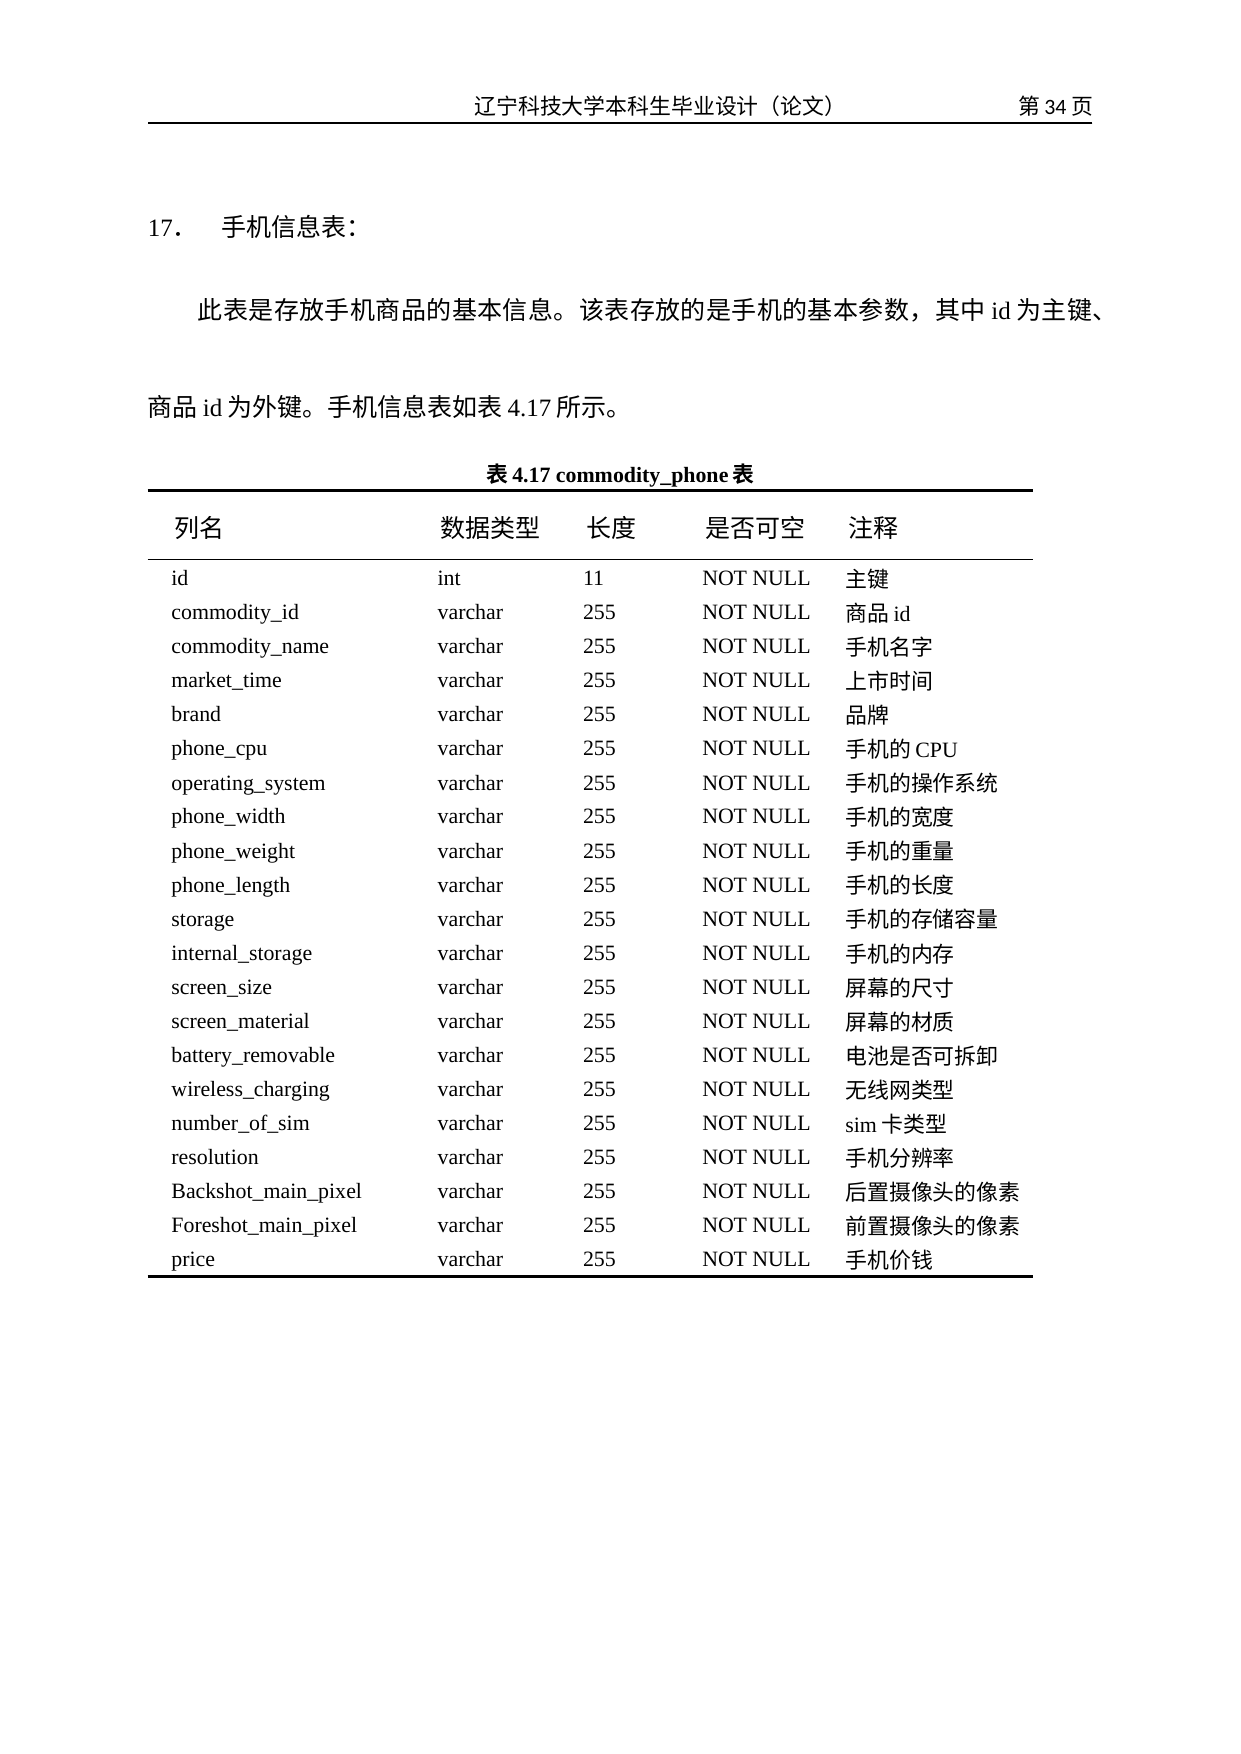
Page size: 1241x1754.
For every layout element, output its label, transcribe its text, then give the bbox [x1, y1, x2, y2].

table_cell varchar [414, 935, 559, 969]
table_header 列名 [148, 492, 414, 559]
table_cell Foreshot_main_pixel [148, 1207, 414, 1241]
table_cell varchar [414, 730, 559, 764]
table_header 注释 [822, 492, 1033, 559]
table_cell NOT NULL [679, 628, 822, 662]
table_cell varchar [414, 1241, 559, 1275]
table_cell NOT NULL [679, 833, 822, 866]
table_cell varchar [414, 1071, 559, 1105]
table_cell 255 [559, 594, 679, 628]
table_cell 主键 [822, 560, 1033, 594]
table_cell varchar [414, 1003, 559, 1037]
table_cell 255 [559, 866, 679, 901]
table_cell 品牌 [822, 696, 1033, 730]
table_cell varchar [414, 1173, 559, 1207]
table_cell sim卡类型 [822, 1105, 1033, 1139]
table_cell varchar [414, 1037, 559, 1071]
table_cell 手机的操作系统 [822, 764, 1033, 798]
table_cell NOT NULL [679, 901, 822, 934]
table_cell varchar [414, 866, 559, 901]
table_cell 255 [559, 696, 679, 730]
table_cell NOT NULL [679, 1105, 822, 1139]
table_cell 前置摄像头的像素 [822, 1207, 1033, 1241]
table_cell varchar [414, 1207, 559, 1241]
table_cell price [148, 1241, 414, 1275]
table_cell 255 [559, 935, 679, 969]
table_cell NOT NULL [679, 696, 822, 730]
table_cell 255 [559, 798, 679, 832]
table_cell NOT NULL [679, 730, 822, 764]
table_cell varchar [414, 764, 559, 798]
table_cell 手机分辨率 [822, 1139, 1033, 1173]
table_cell battery_removable [148, 1037, 414, 1071]
table_cell NOT NULL [679, 764, 822, 798]
table_cell NOT NULL [679, 1207, 822, 1241]
table_cell 11 [559, 560, 679, 594]
table_cell 手机的CPU [822, 730, 1033, 764]
table_cell brand [148, 696, 414, 730]
table_cell 手机名字 [822, 628, 1033, 662]
table_cell 后置摄像头的像素 [822, 1173, 1033, 1207]
table_cell varchar [414, 798, 559, 832]
table_cell varchar [414, 969, 559, 1003]
table_cell 255 [559, 1241, 679, 1275]
table_cell 255 [559, 730, 679, 764]
table_cell Backshot_main_pixel [148, 1173, 414, 1207]
table_header 是否可空 [679, 492, 822, 559]
table_cell varchar [414, 628, 559, 662]
table_cell phone_weight [148, 833, 414, 866]
table_cell NOT NULL [679, 1071, 822, 1105]
table_cell varchar [414, 833, 559, 866]
table_cell phone_width [148, 798, 414, 832]
table_cell NOT NULL [679, 560, 822, 594]
table_header 长度 [559, 492, 679, 559]
list 此表是存放手机商品的基本信息。该表存放的是手机的基本参数，其中id为主键、商品id为外键。手机信息表如表4.17所示。 [148, 276, 1092, 438]
table_cell commodity_name [148, 628, 414, 662]
table_header 数据类型 [414, 492, 559, 559]
table_cell 255 [559, 628, 679, 662]
table_cell operating_system [148, 764, 414, 798]
table_cell 255 [559, 969, 679, 1003]
table_cell 255 [559, 901, 679, 934]
table_cell 屏幕的尺寸 [822, 969, 1033, 1003]
table_cell NOT NULL [679, 969, 822, 1003]
table_cell 255 [559, 1105, 679, 1139]
table_cell NOT NULL [679, 1173, 822, 1207]
table_cell NOT NULL [679, 662, 822, 696]
table_cell 手机的内存 [822, 935, 1033, 969]
table_cell phone_cpu [148, 730, 414, 764]
table_cell resolution [148, 1139, 414, 1173]
table_cell NOT NULL [679, 1241, 822, 1275]
table_cell storage [148, 901, 414, 934]
table_cell 手机的重量 [822, 833, 1033, 866]
table_cell id [148, 560, 414, 594]
table_cell 255 [559, 662, 679, 696]
table_cell phone_length [148, 866, 414, 901]
table_cell 屏幕的材质 [822, 1003, 1033, 1037]
table_cell 手机的宽度 [822, 798, 1033, 832]
table_cell 电池是否可拆卸 [822, 1037, 1033, 1071]
table_cell 255 [559, 1003, 679, 1037]
table_cell int [414, 560, 559, 594]
table_cell 手机价钱 [822, 1241, 1033, 1275]
table_cell internal_storage [148, 935, 414, 969]
table_cell 255 [559, 1071, 679, 1105]
table_cell NOT NULL [679, 798, 822, 832]
table_cell number_of_sim [148, 1105, 414, 1139]
table_cell 255 [559, 833, 679, 866]
table_cell wireless_charging [148, 1071, 414, 1105]
table_cell screen_material [148, 1003, 414, 1037]
table_cell 上市时间 [822, 662, 1033, 696]
table_cell 商品id [822, 594, 1033, 628]
list 手机信息表： [148, 193, 1092, 258]
table_cell NOT NULL [679, 1037, 822, 1071]
table_cell varchar [414, 901, 559, 934]
table_cell varchar [414, 1139, 559, 1173]
table_cell varchar [414, 696, 559, 730]
table_cell 手机的长度 [822, 866, 1033, 901]
table_cell 手机的存储容量 [822, 901, 1033, 934]
table_cell 255 [559, 1173, 679, 1207]
table_cell screen_size [148, 969, 414, 1003]
table_cell NOT NULL [679, 1139, 822, 1173]
table_cell 255 [559, 1139, 679, 1173]
table_cell 255 [559, 1037, 679, 1071]
table_cell 255 [559, 1207, 679, 1241]
table_cell commodity_id [148, 594, 414, 628]
table_cell varchar [414, 594, 559, 628]
table_cell NOT NULL [679, 935, 822, 969]
table_cell NOT NULL [679, 866, 822, 901]
table_cell varchar [414, 662, 559, 696]
table_cell NOT NULL [679, 1003, 822, 1037]
table_cell market_time [148, 662, 414, 696]
table_cell 无线网类型 [822, 1071, 1033, 1105]
table_cell varchar [414, 1105, 559, 1139]
text 表4.17 commodity_phone表 [148, 457, 1092, 489]
table_cell 255 [559, 764, 679, 798]
table_cell NOT NULL [679, 594, 822, 628]
